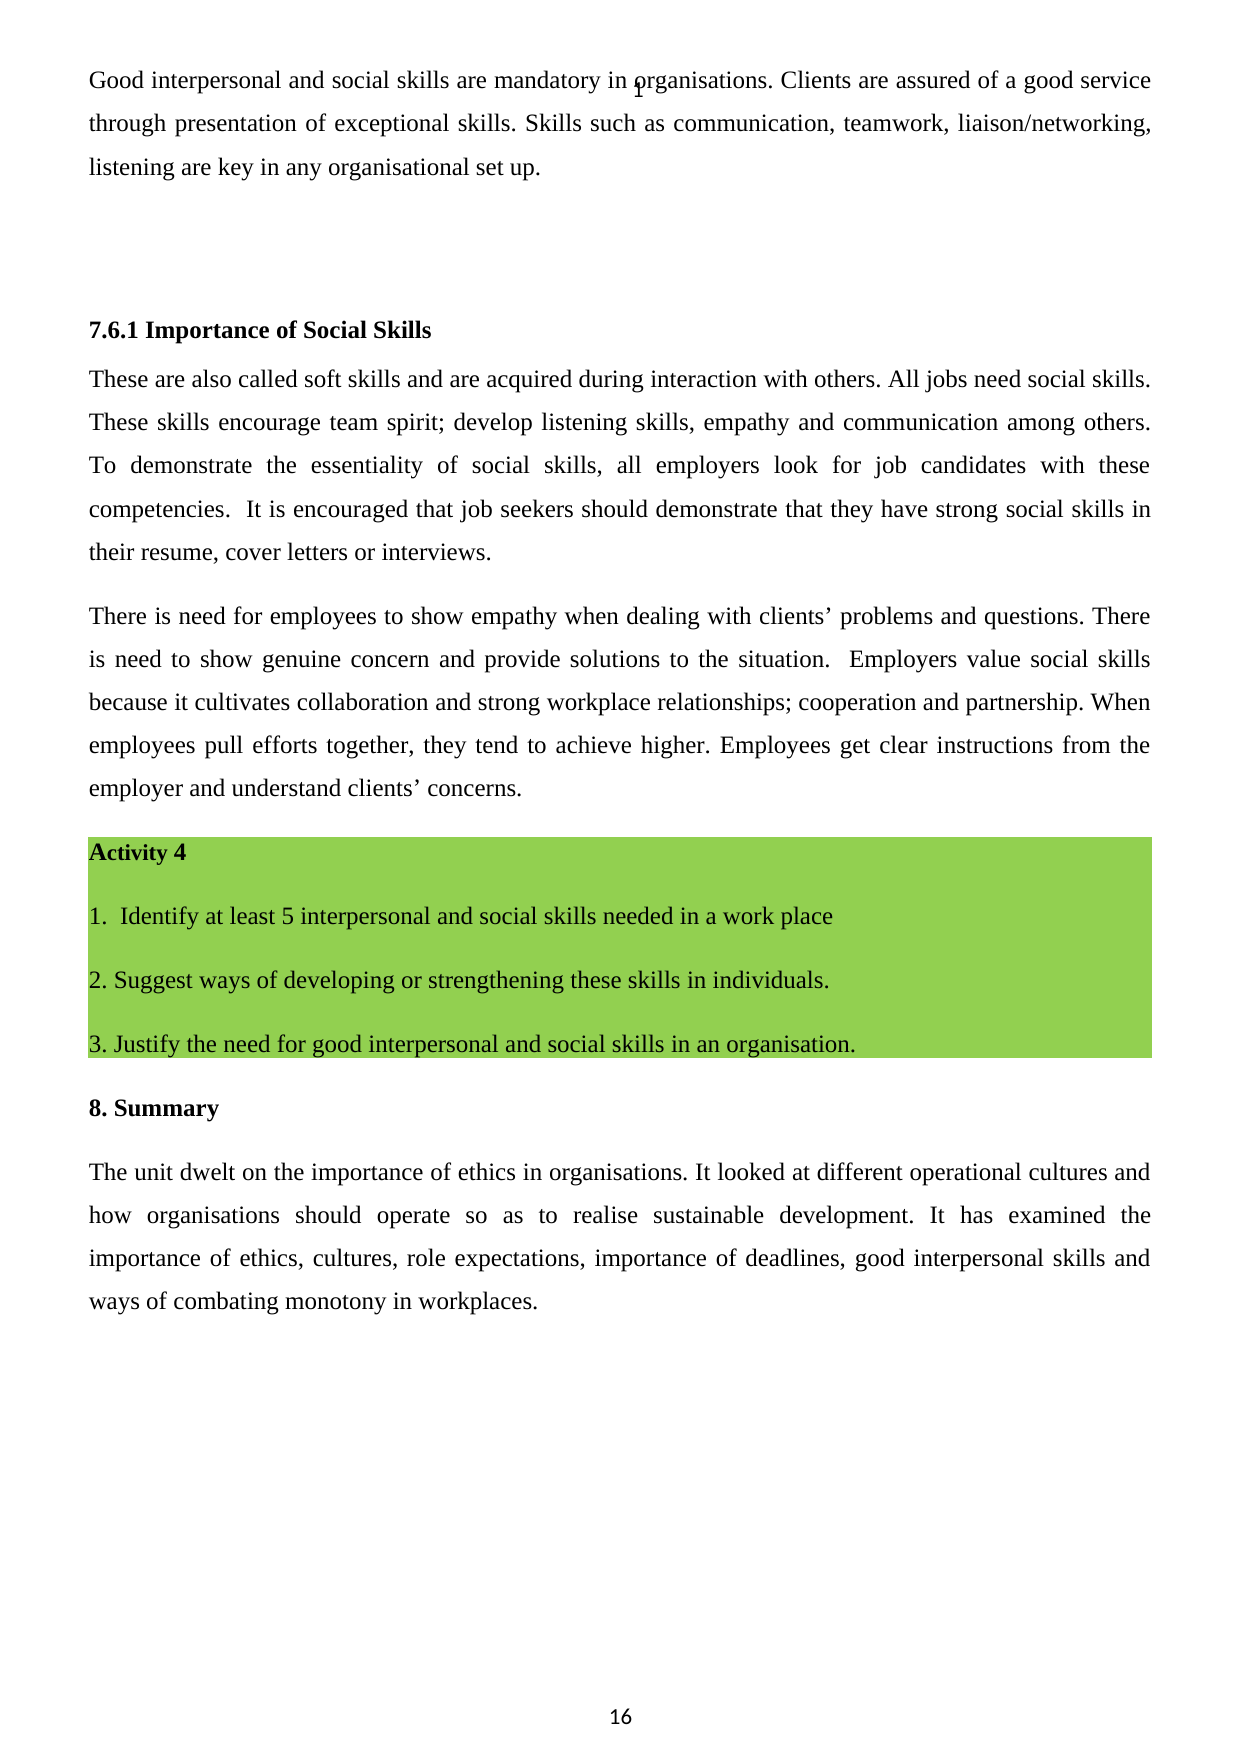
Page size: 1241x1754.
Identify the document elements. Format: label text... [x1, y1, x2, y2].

text There is need for employees to show empathy when dealing with clients’ problems and questions. There is need to show genuine concern and provide solutions to the situation. Employers value social skills because it cultivates collaboration and strong workplace relationships; cooperation and partnership. When employees pull efforts together, they tend to achieve higher. Employees get clear instructions from the employer and understand clients’ concerns. [88, 601, 1152, 802]
text These are also called soft skills and are acquired during interaction with others. All jobs need social skills. These skills encourage team spirit; develop listening skills, empathy and communication among others. To demonstrate the essentiality of social skills, all employers look for job candidates with these competencies. It is encouraged that job seekers should demonstrate that they have strong social skills in their resume, cover letters or interviews. [88, 364, 1152, 566]
text 3. Justify the need for good interpersonal and social skills in an organisation. [88, 1029, 1152, 1058]
text The unit dwelt on the importance of ethics in organisations. It looked at different operational cultures and how organisations should operate so as to realise sustainable development. It has examined the importance of ethics, cultures, role expectations, importance of deadlines, good interpersonal skills and ways of combating monotony in workplaces. [88, 1157, 1152, 1315]
text 1. Identify at least 5 interpersonal and social skills needed in a work place [88, 901, 1152, 930]
text Good interpersonal and social skills are mandatory in organisations. Clients are assured of a good service through presentation of exceptional skills. Skills such as communication, teamwork, liaison/networking, listening are key in any organisational set up. [88, 65, 1152, 180]
text 8. Summary [88, 1093, 1152, 1122]
text 7.6.1 Importance of Social Skills [88, 315, 1152, 343]
text Activity 4 [88, 837, 1152, 866]
text 2. Suggest ways of developing or strengthening these skills in individuals. [88, 965, 1152, 994]
